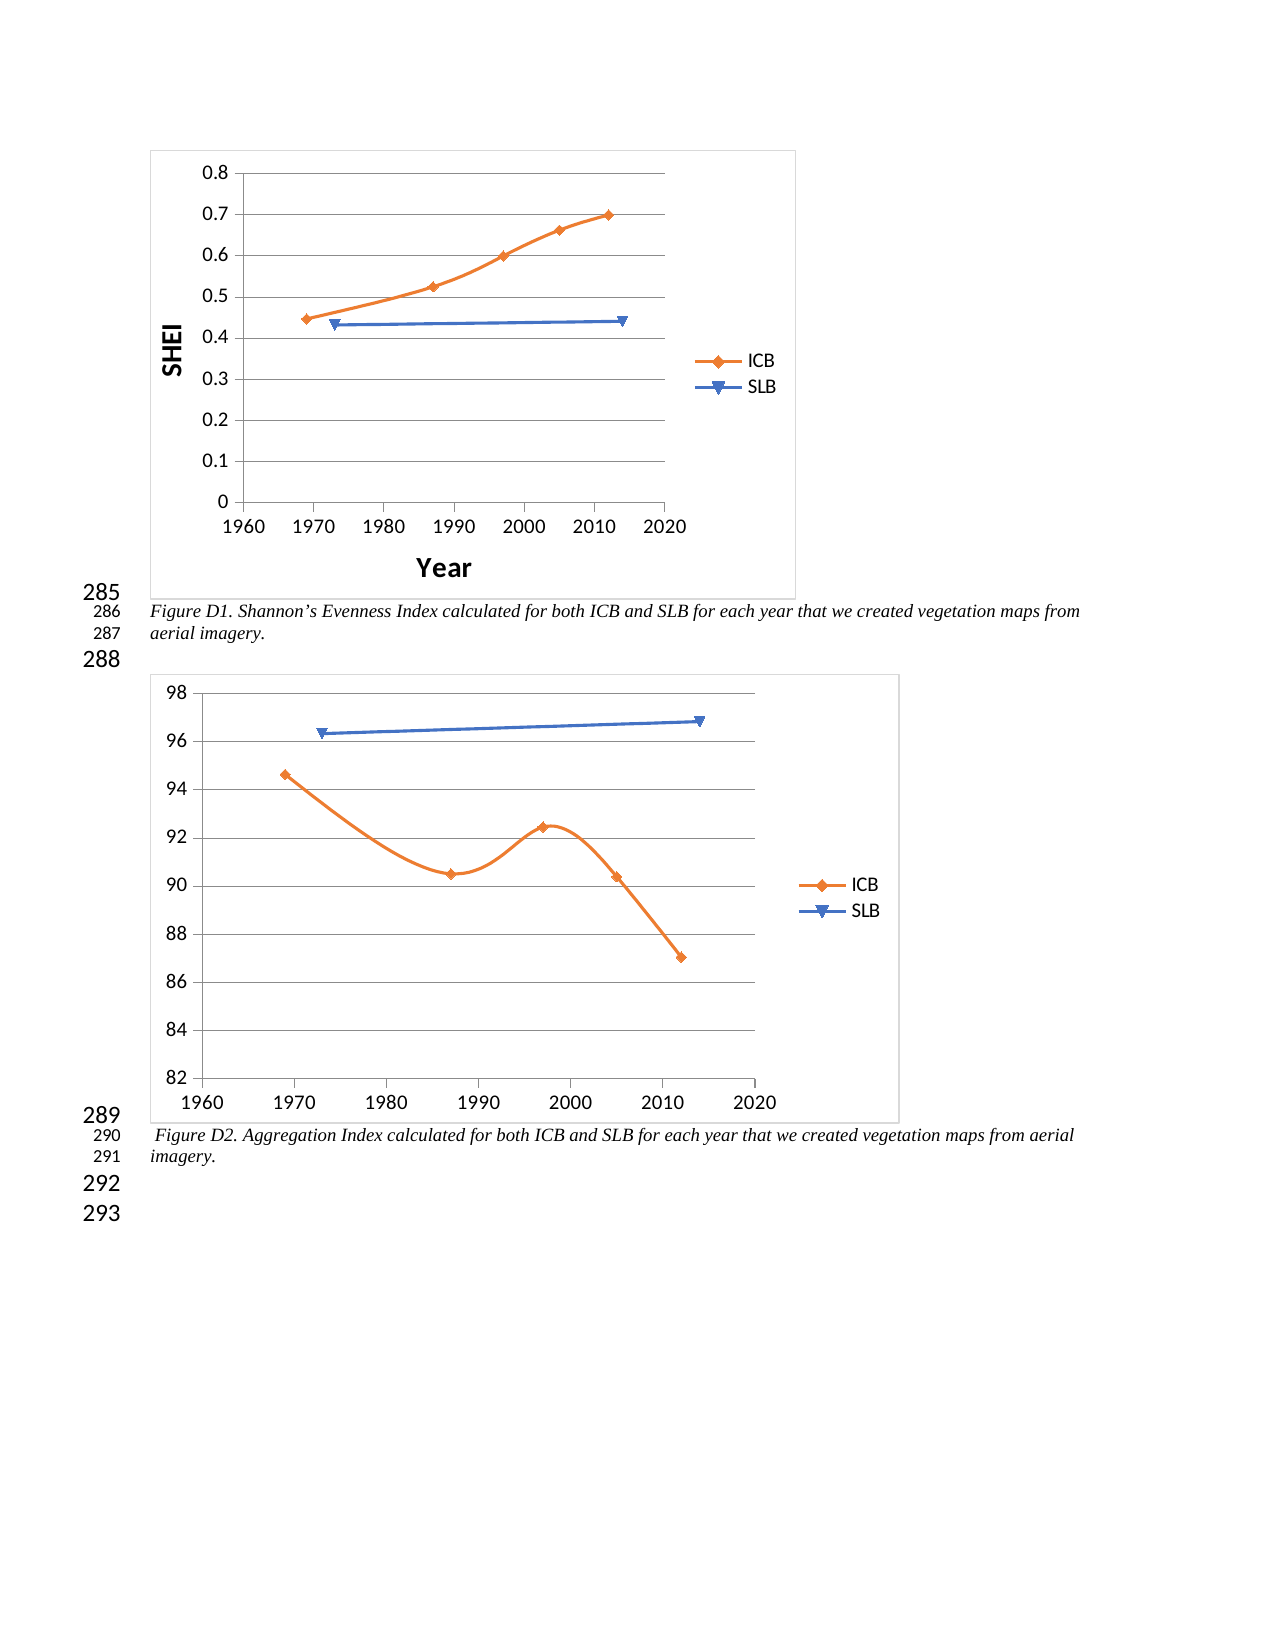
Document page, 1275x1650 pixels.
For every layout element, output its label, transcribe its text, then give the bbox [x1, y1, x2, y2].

text Figure D1. Shannon’s Evenness Index calculated for both ICB and SLB for each year that we created vegetation maps from aerial imagery. [150, 600, 1125, 643]
text Figure D2. Aggregation Index calculated for both ICB and SLB for each year that we created vegetation maps from aerial imagery. [150, 1124, 1125, 1167]
